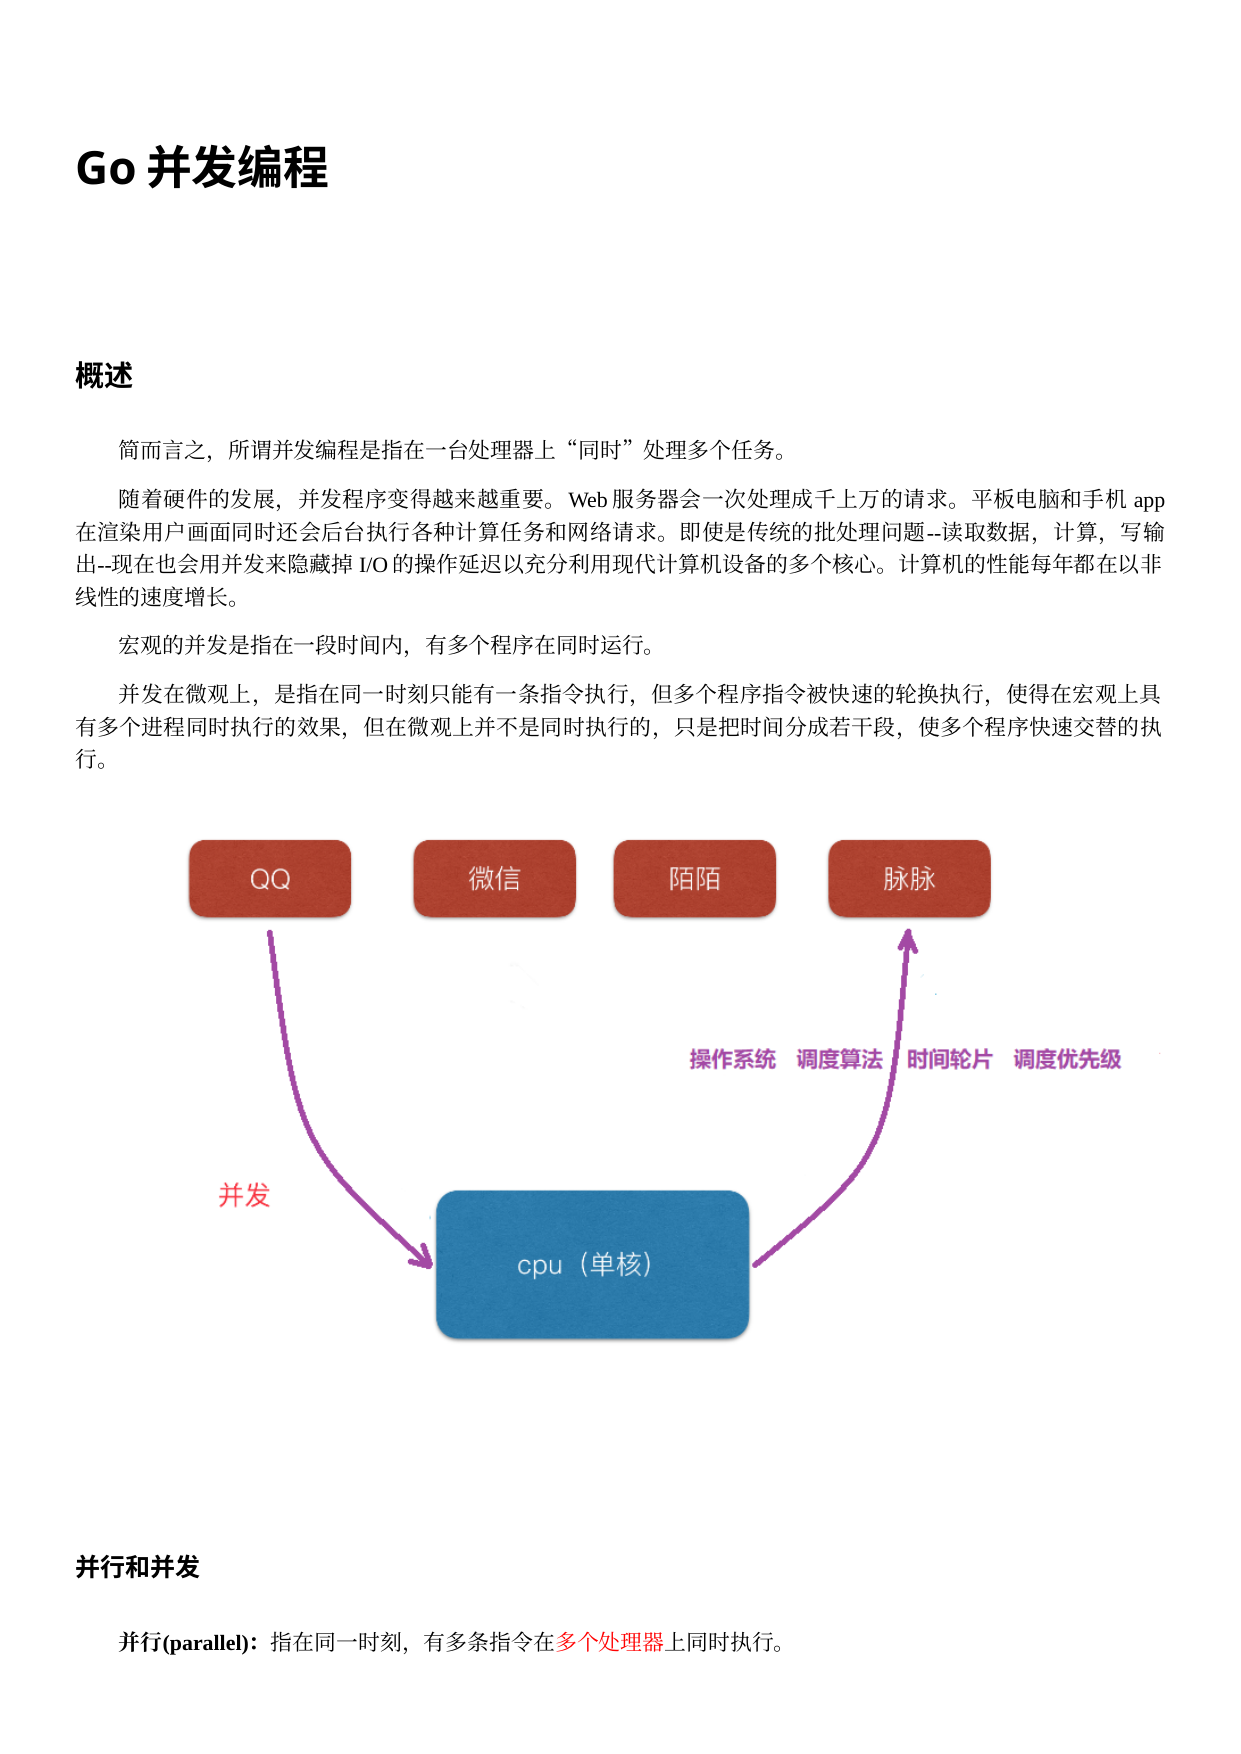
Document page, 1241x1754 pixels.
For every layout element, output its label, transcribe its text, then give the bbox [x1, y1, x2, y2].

text 宏观的并发是指在一段时间内，有多个程序在同时运行。 [75, 628, 1165, 661]
text 并行(parallel)：指在同一时刻，有多条指令在多个处理器上同时执行。 [75, 1625, 1165, 1657]
subtitle 概述 [75, 341, 1165, 406]
text 随着硬件的发展，并发程序变得越来越重要。Web服务器会一次处理成千上万的请求。平板电脑和手机app在渲染用户画面同时还会后台执行各种计算任务和网络请求。即使是传统的批处理问题--读取数据，计算，写输出--现在也会用并发来隐藏掉I/O的操作延迟以充分利用现代计算机设备的多个核心。计算机的性能每年都在以非线性的速度增长。 [75, 482, 1165, 612]
subtitle 并行和并发 [75, 1533, 1165, 1598]
text 简而言之，所谓并发编程是指在一台处理器上“同时”处理多个任务。 [75, 433, 1165, 466]
picture [75, 790, 1166, 1491]
subtitle Go并发编程 [75, 116, 1165, 214]
text 并发在微观上，是指在同一时刻只能有一条指令执行，但多个程序指令被快速的轮换执行，使得在宏观上具有多个进程同时执行的效果，但在微观上并不是同时执行的，只是把时间分成若干段，使多个程序快速交替的执行。 [75, 677, 1165, 774]
